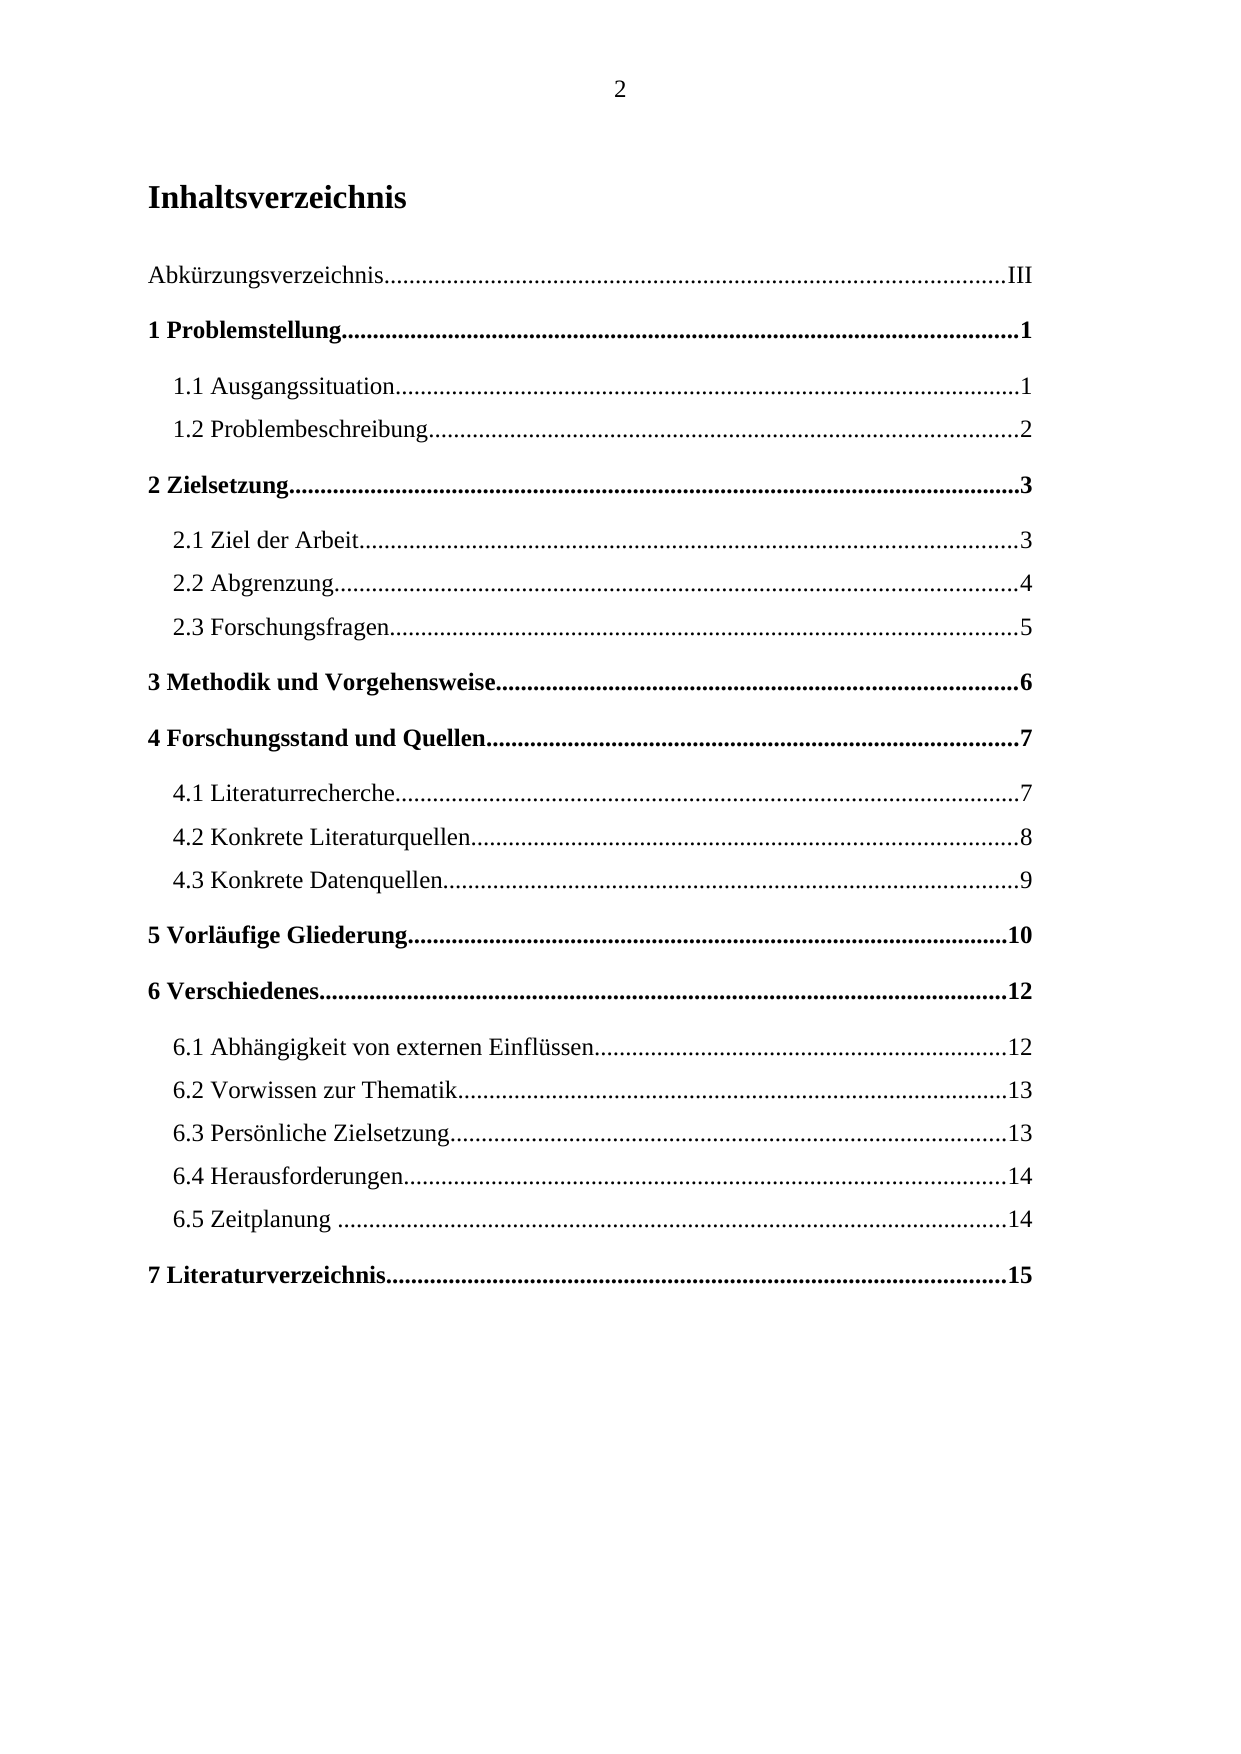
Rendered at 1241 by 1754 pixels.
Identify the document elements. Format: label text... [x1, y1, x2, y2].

text 1.1 Ausgangssituation 1 [173, 371, 1092, 400]
text 6.3 Persönliche Zielsetzung 13 [173, 1118, 1092, 1147]
text 7 Literaturverzeichnis 15 [148, 1260, 1092, 1288]
text 1 Problemstellung 1 [148, 315, 1092, 344]
text 5 Vorläufige Gliederung 10 [148, 920, 1092, 949]
text 2.1 Ziel der Arbeit 3 [173, 525, 1092, 554]
text Inhaltsverzeichnis [148, 177, 1092, 216]
text 4.1 Literaturrecherche 7 [173, 778, 1092, 807]
text 4.3 Konkrete Datenquellen 9 [173, 865, 1092, 893]
text 6.1 Abhängigkeit von externen Einflüssen 12 [173, 1032, 1092, 1060]
text Abkürzungsverzeichnis III [148, 260, 1092, 288]
text 6.5 Zeitplanung 14 [173, 1204, 1092, 1233]
text 6 Verschiedenes 12 [148, 976, 1092, 1005]
text 2.3 Forschungsfragen 5 [173, 612, 1092, 640]
text 4 Forschungsstand und Quellen 7 [148, 723, 1092, 752]
text 6.2 Vorwissen zur Thematik 13 [173, 1075, 1092, 1103]
text 4.2 Konkrete Literaturquellen 8 [173, 822, 1092, 850]
text 2.2 Abgrenzung 4 [173, 568, 1092, 597]
text 6.4 Herausforderungen 14 [173, 1161, 1092, 1190]
text 2 Zielsetzung 3 [148, 470, 1092, 498]
text 1.2 Problembeschreibung 2 [173, 414, 1092, 443]
text 3 Methodik und Vorgehensweise 6 [148, 667, 1092, 696]
